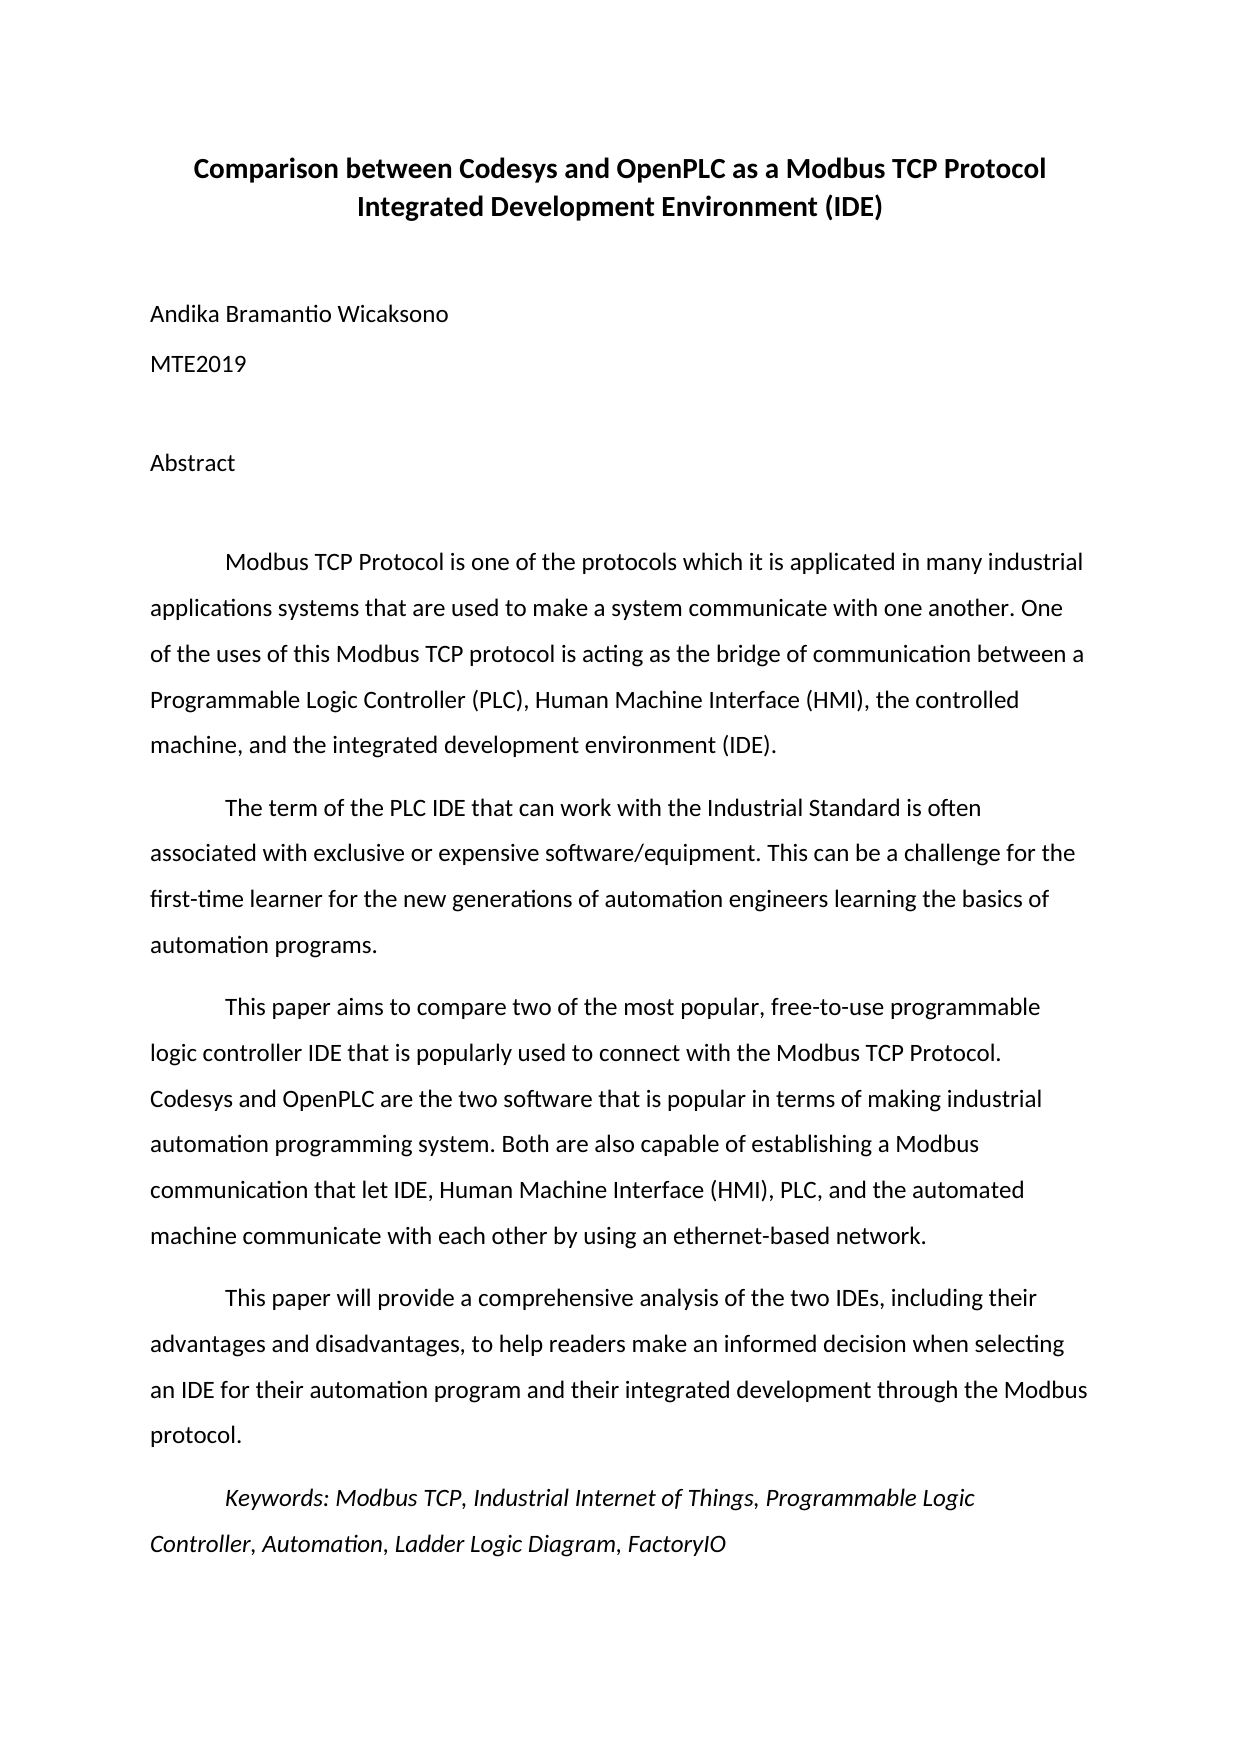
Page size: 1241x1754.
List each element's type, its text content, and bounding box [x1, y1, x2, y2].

text Modbus TCP Protocol is one of the protocols which it is applicated in many industrial applications systems that are used to make a system communicate with one another. One of the uses of this Modbus TCP protocol is acting as the bridge of communication between a Programmable Logic Controller (PLC), Human Machine Interface (HMI), the controlled machine, and the integrated development environment (IDE). [150, 547, 1090, 760]
text Comparison between Codesys and OpenPLC as a Modbus TCP Protocol Integrated Development Environment (IDE) [150, 150, 1090, 224]
text MTE2019 [150, 348, 1090, 379]
text Abstract [150, 447, 1090, 478]
text This paper will provide a comprehensive analysis of the two IDEs, including their advantages and disadvantages, to help readers make an informed decision when selecting an IDE for their automation program and their integrated development through the Modbus protocol. [150, 1282, 1090, 1450]
text Keywords: Modbus TCP, Industrial Internet of Things, Programmable Logic Controller, Automation, Ladder Logic Diagram, FactoryIO [150, 1482, 1090, 1558]
text Andika Bramantio Wicaksono [150, 299, 1090, 329]
text The term of the PLC IDE that can work with the Industrial Standard is often associated with exclusive or expensive software/equipment. This can be a challenge for the first-time learner for the new generations of automation engineers learning the basics of automation programs. [150, 792, 1090, 959]
text This paper aims to compare two of the most popular, free-to-use programmable logic controller IDE that is popularly used to connect with the Modbus TCP Protocol. Codesys and OpenPLC are the two software that is popular in terms of making industrial automation programming system. Both are also capable of establishing a Modbus communication that let IDE, Human Machine Interface (HMI), PLC, and the automated machine communicate with each other by using an ethernet-based network. [150, 991, 1090, 1251]
